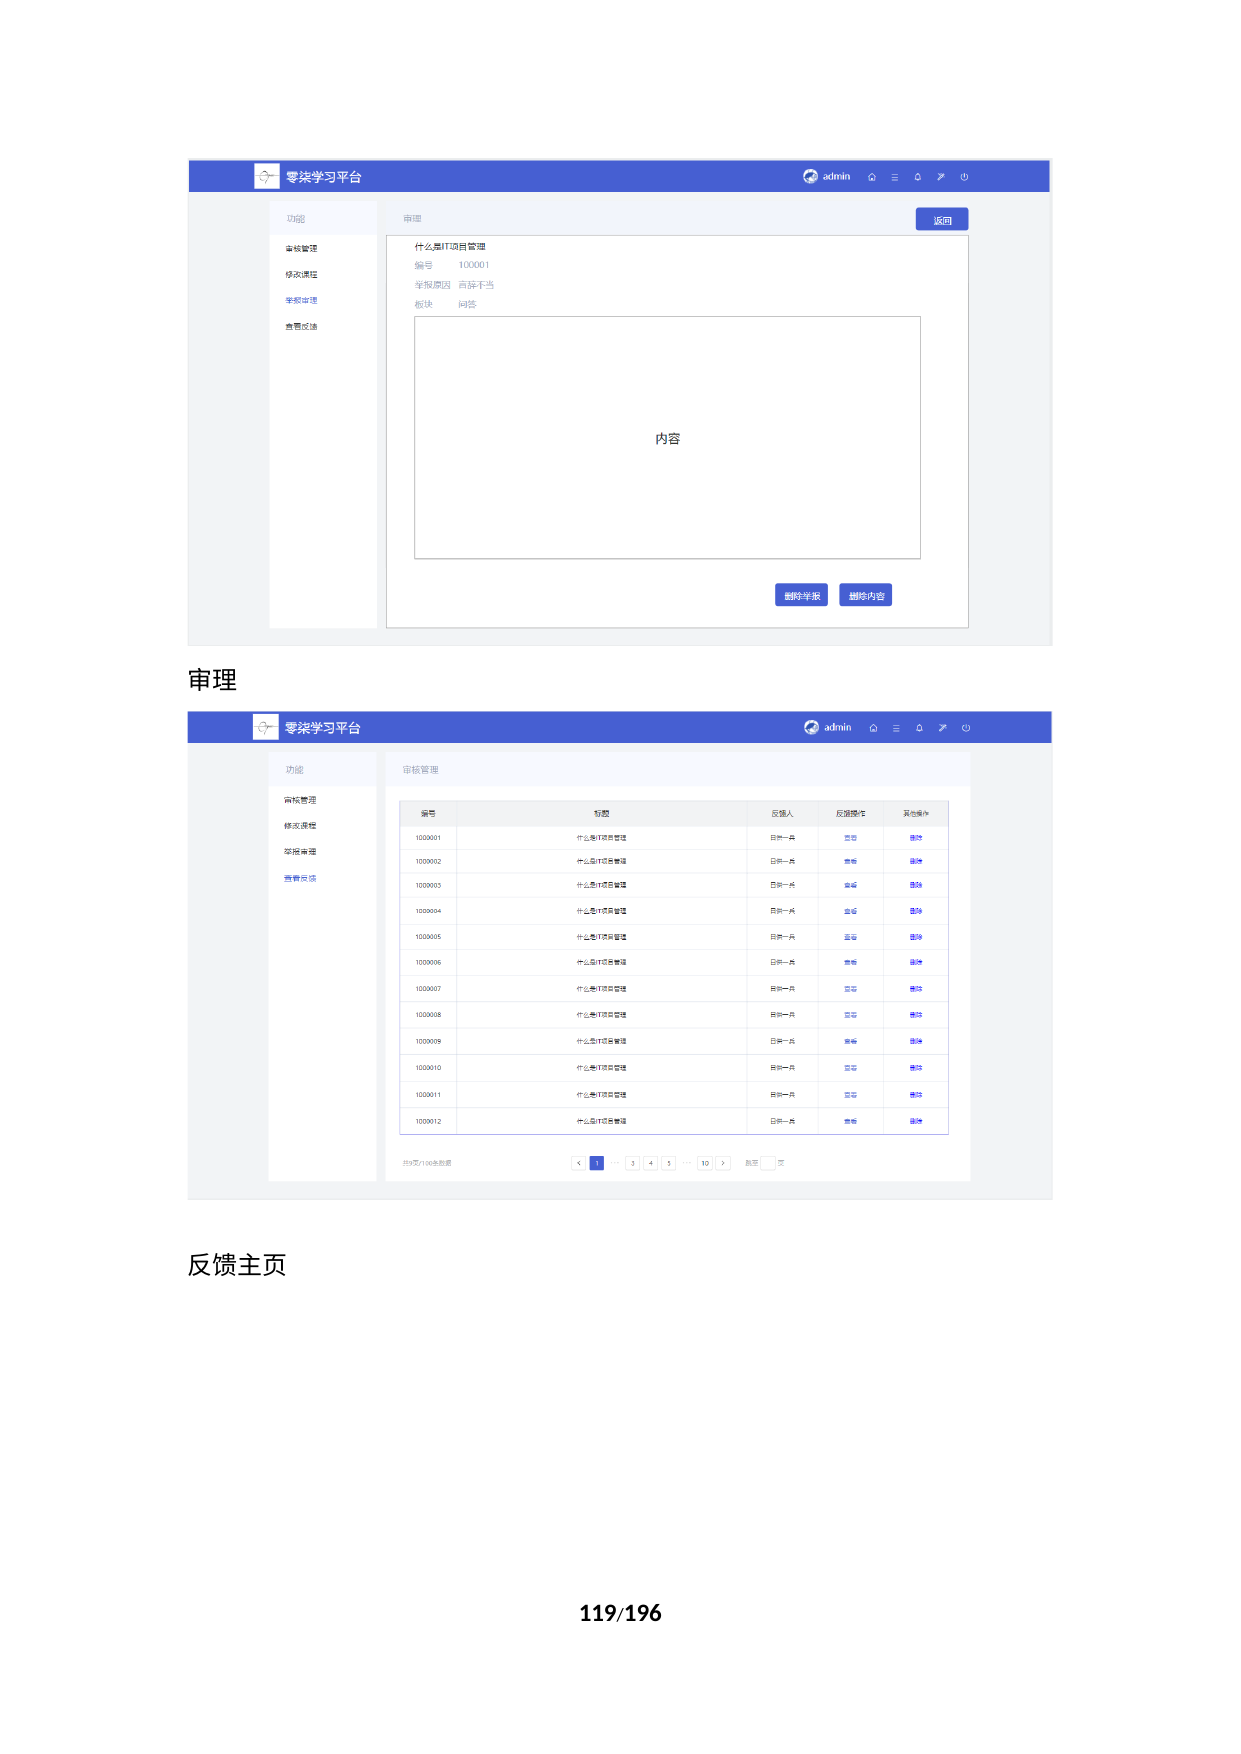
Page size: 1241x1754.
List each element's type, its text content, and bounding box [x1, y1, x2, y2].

text 反馈主页 [187, 1231, 1053, 1296]
text 审理 [187, 646, 1053, 711]
